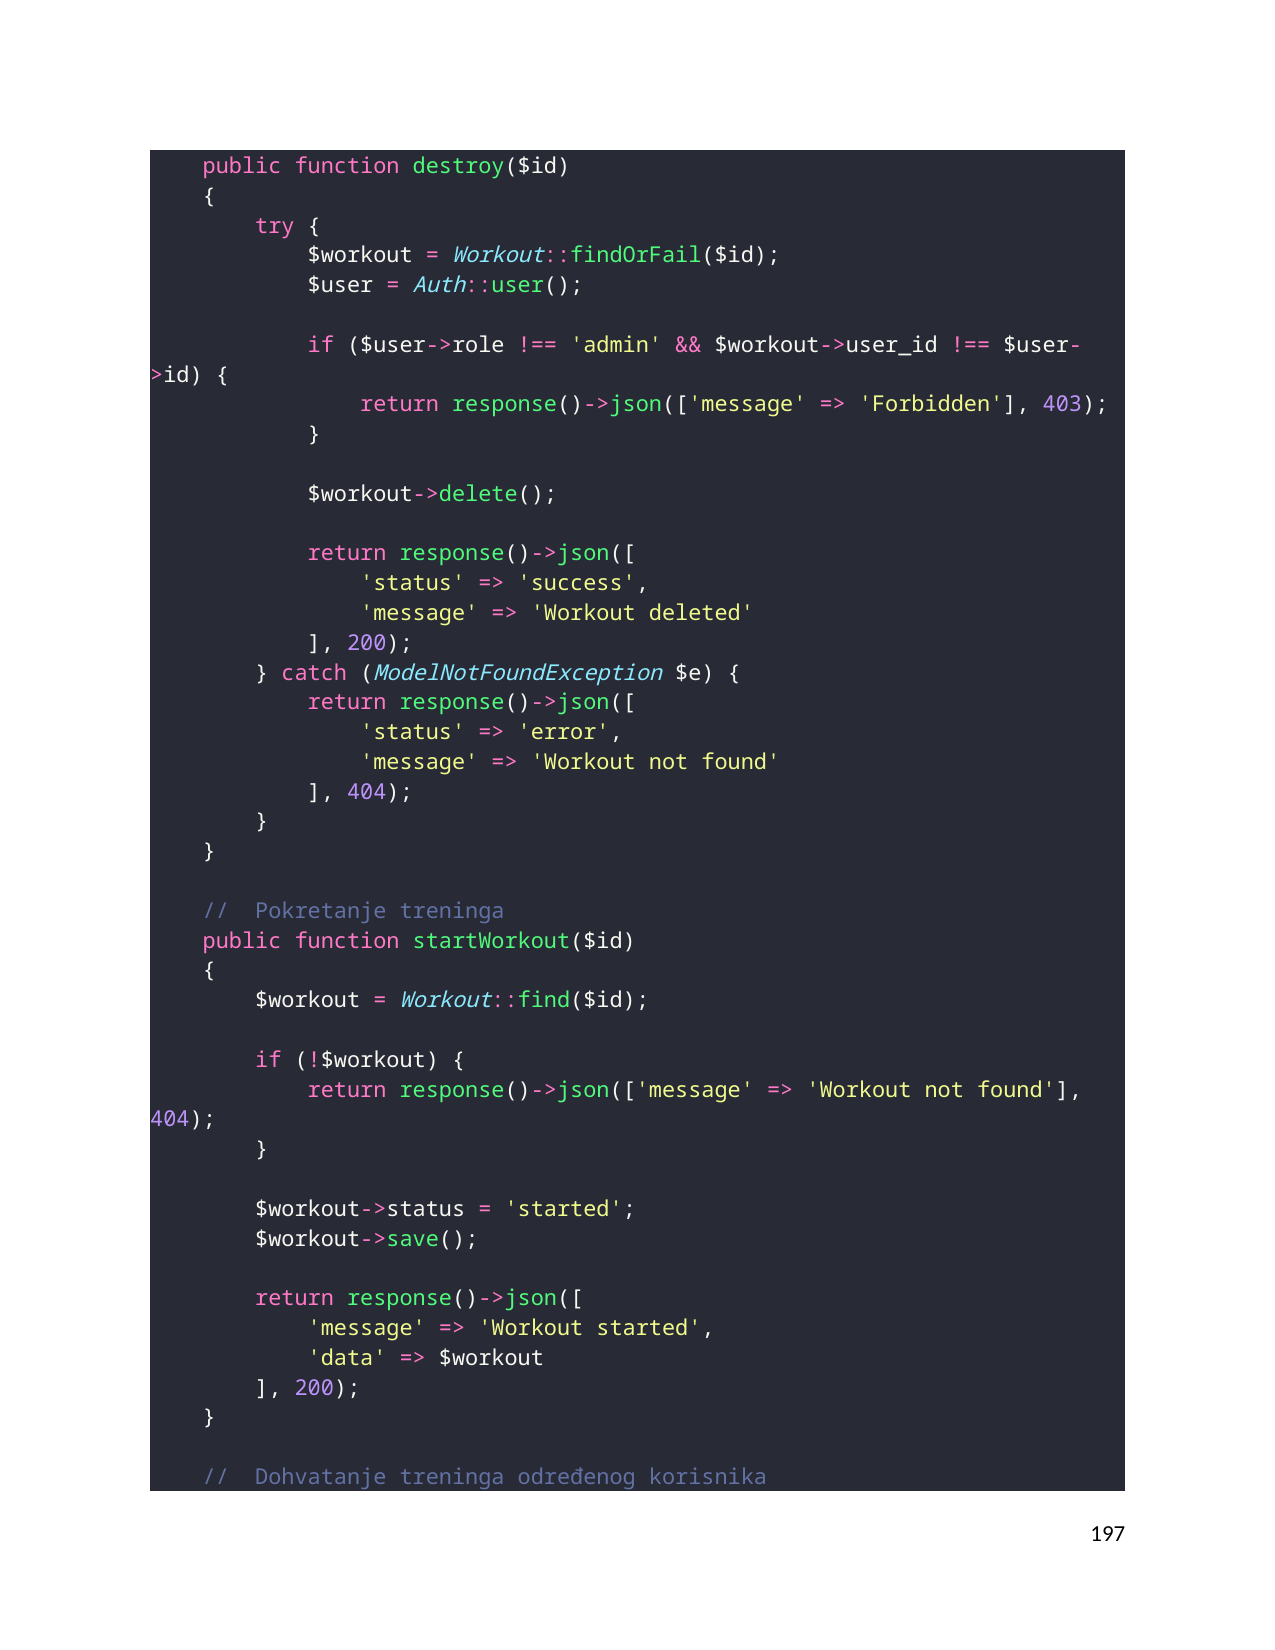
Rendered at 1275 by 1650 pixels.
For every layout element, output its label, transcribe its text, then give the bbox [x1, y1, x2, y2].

text } [150, 1401, 1125, 1431]
text } [150, 1133, 1125, 1163]
text { [150, 954, 1125, 984]
text ], 404); [150, 776, 1125, 805]
text try { [150, 209, 1125, 239]
text if (!$workout) { [150, 1044, 1125, 1073]
text } catch (ModelNotFoundException $e) { [150, 656, 1125, 686]
text public function destroy($id) [150, 150, 1125, 180]
text return response()->json([ [150, 686, 1125, 716]
text { [150, 180, 1125, 209]
text 'message' => 'Workout not found' [150, 746, 1125, 776]
text return response()->json([ [150, 537, 1125, 567]
text $workout->status = 'started'; [150, 1193, 1125, 1222]
text 'message' => 'Workout started', [150, 1312, 1125, 1342]
text 'data' => $workout [150, 1342, 1125, 1371]
text return response()->json(['message' => 'Workout not found'], 404); [150, 1073, 1125, 1133]
text 'status' => 'success', [150, 567, 1125, 597]
text return response()->json([ [150, 1282, 1125, 1312]
text $workout->save(); [150, 1222, 1125, 1252]
text ], 200); [150, 1371, 1125, 1401]
text return response()->json(['message' => 'Forbidden'], 403); [150, 388, 1125, 418]
text $user = Auth::user(); [150, 269, 1125, 299]
text public function startWorkout($id) [150, 924, 1125, 954]
text $workout->delete(); [150, 478, 1125, 507]
text 'message' => 'Workout deleted' [150, 597, 1125, 627]
text } [150, 805, 1125, 835]
text $workout = Workout::find($id); [150, 984, 1125, 1014]
text ], 200); [150, 627, 1125, 656]
text if ($user->role !== 'admin' && $workout->user_id !== $user->id) { [150, 329, 1125, 388]
text } [150, 835, 1125, 865]
text $workout = Workout::findOrFail($id); [150, 239, 1125, 269]
text } [150, 418, 1125, 448]
text // Dohvatanje treninga određenog korisnika [150, 1461, 1125, 1491]
text 'status' => 'error', [150, 716, 1125, 746]
text // Pokretanje treninga [150, 895, 1125, 924]
